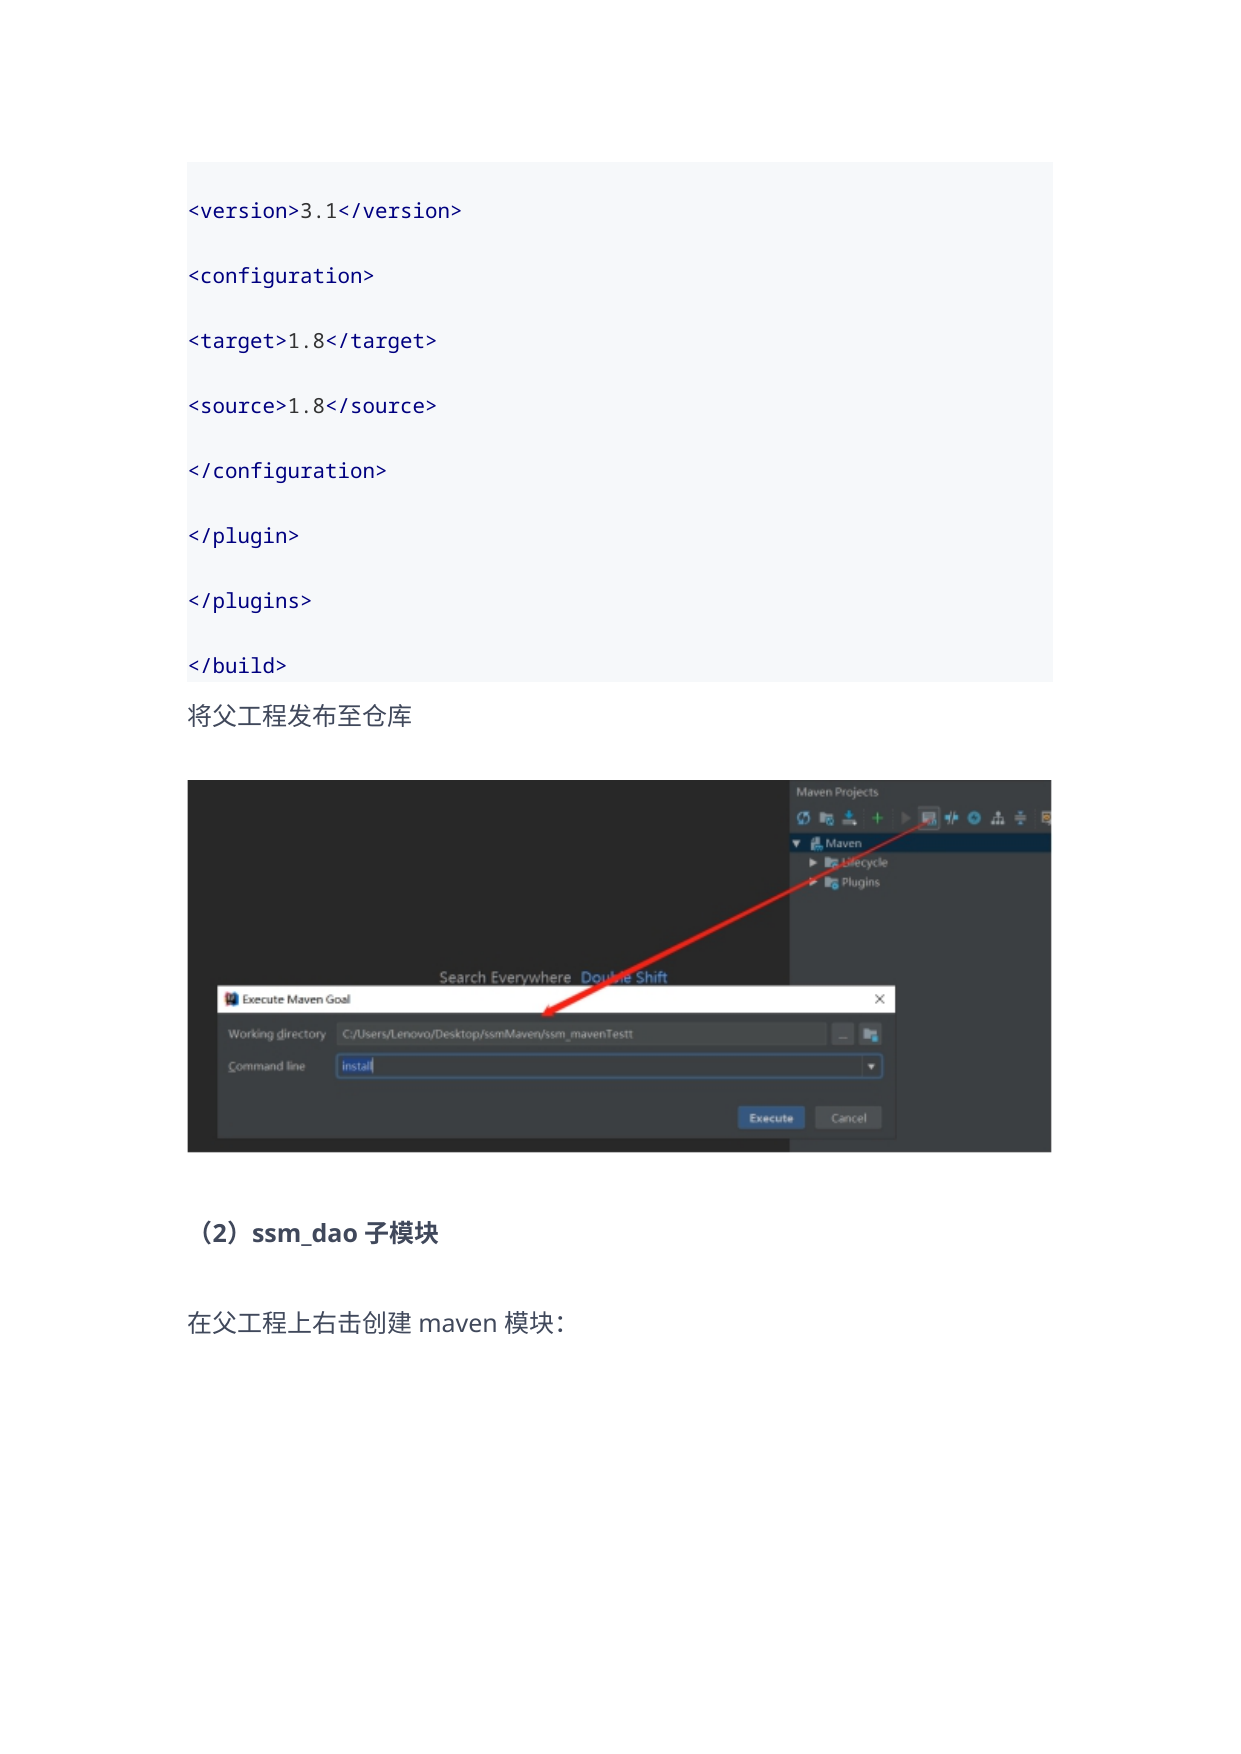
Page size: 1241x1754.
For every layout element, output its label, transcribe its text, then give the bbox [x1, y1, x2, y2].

text （2）ssm_dao 子模块 [187, 1199, 1053, 1264]
text 将父工程发布至仓库 [187, 682, 1053, 747]
text </plugins> [187, 584, 1053, 617]
text <target>1.8</target> [187, 324, 1053, 357]
text <version>3.1</version> [187, 194, 1053, 227]
text </build> [187, 649, 1053, 682]
text </configuration> [187, 454, 1053, 487]
text </plugin> [187, 519, 1053, 552]
text 在父工程上右击创建 maven 模块： [187, 1289, 1053, 1354]
picture [187, 780, 1053, 1154]
text <source>1.8</source> [187, 389, 1053, 422]
text <configuration> [187, 259, 1053, 292]
